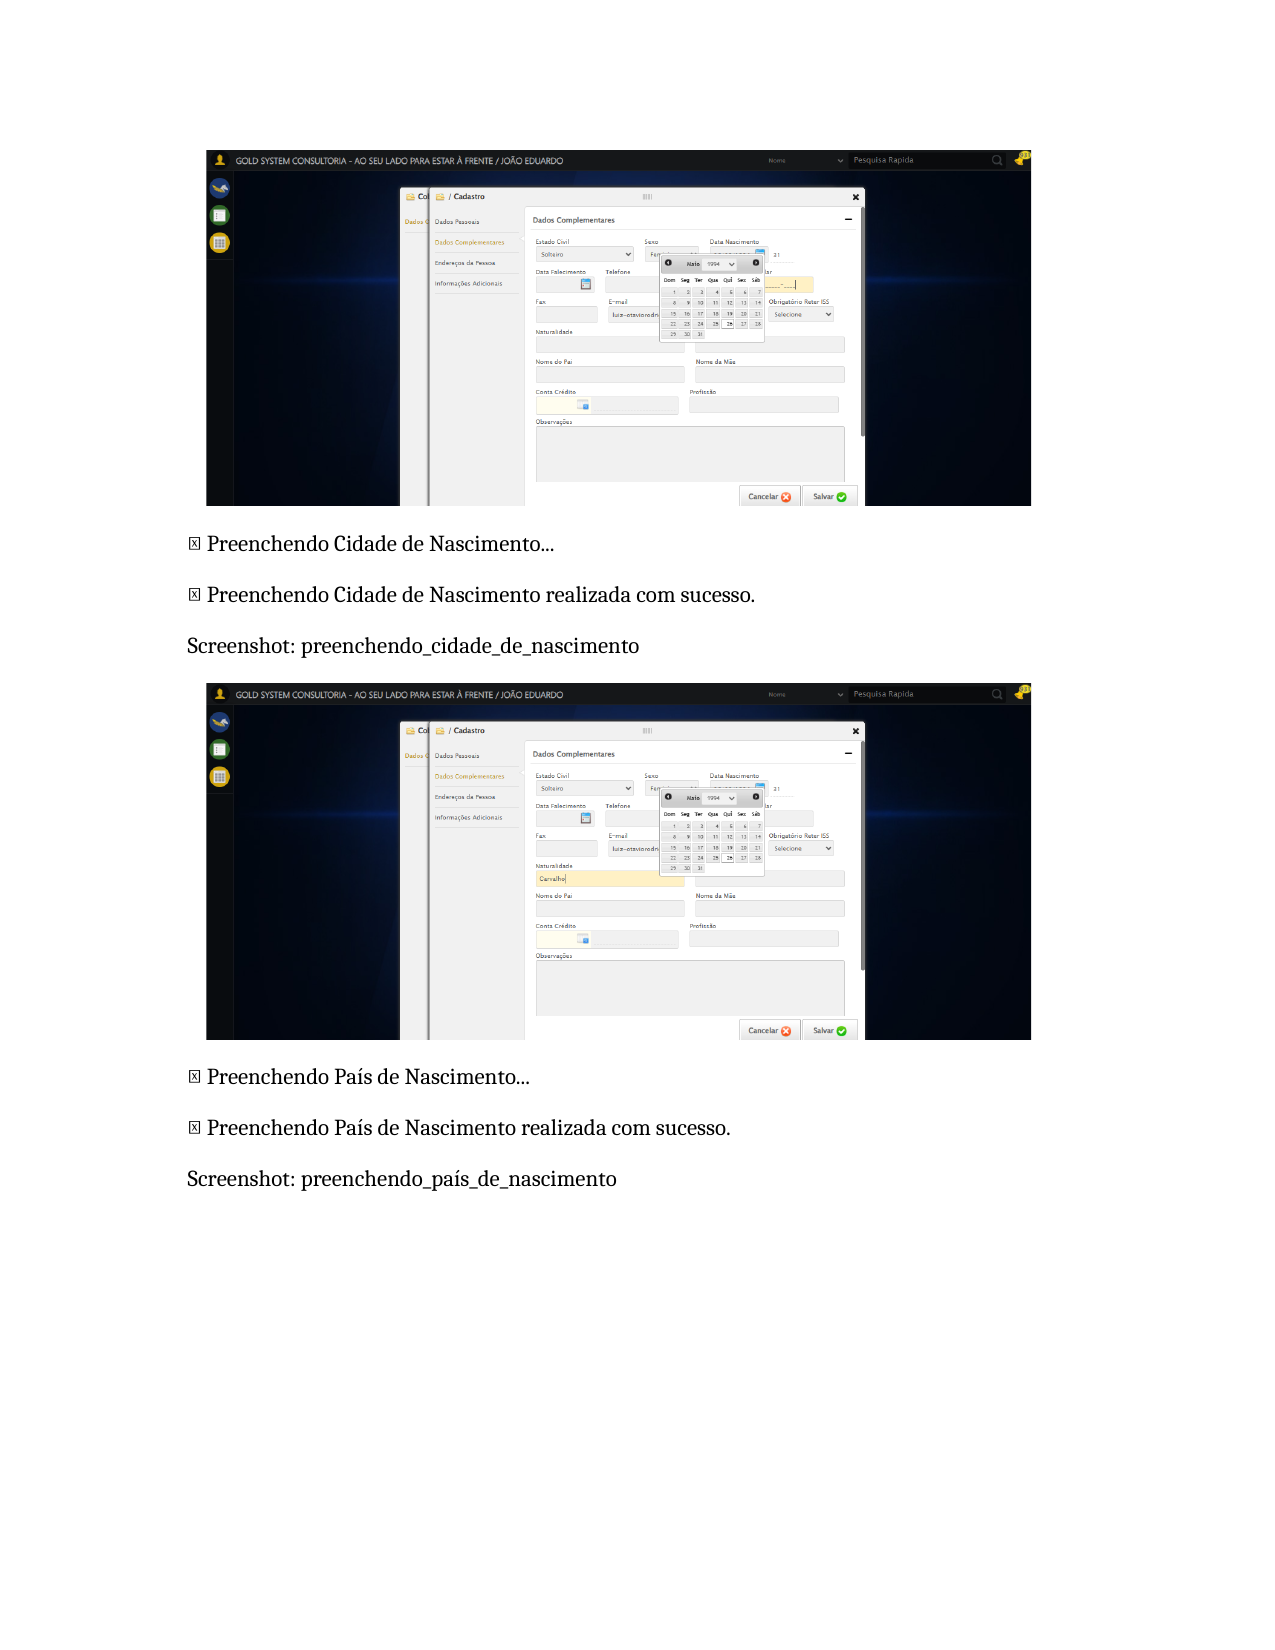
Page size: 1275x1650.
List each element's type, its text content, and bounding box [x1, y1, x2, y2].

text Screenshot: preenchendo_cidade_de_nascimento [187, 632, 1087, 659]
text ✅ Preenchendo País de Nascimento realizada com sucesso. [187, 1115, 1087, 1141]
text 🔄 Preenchendo País de Nascimento... [187, 1064, 1087, 1090]
text 🔄 Preenchendo Cidade de Nascimento... [187, 530, 1087, 557]
picture [206, 683, 1032, 1040]
text Screenshot: preenchendo_país_de_nascimento [187, 1166, 1087, 1192]
text ✅ Preenchendo Cidade de Nascimento realizada com sucesso. [187, 581, 1087, 608]
picture [206, 150, 1032, 506]
